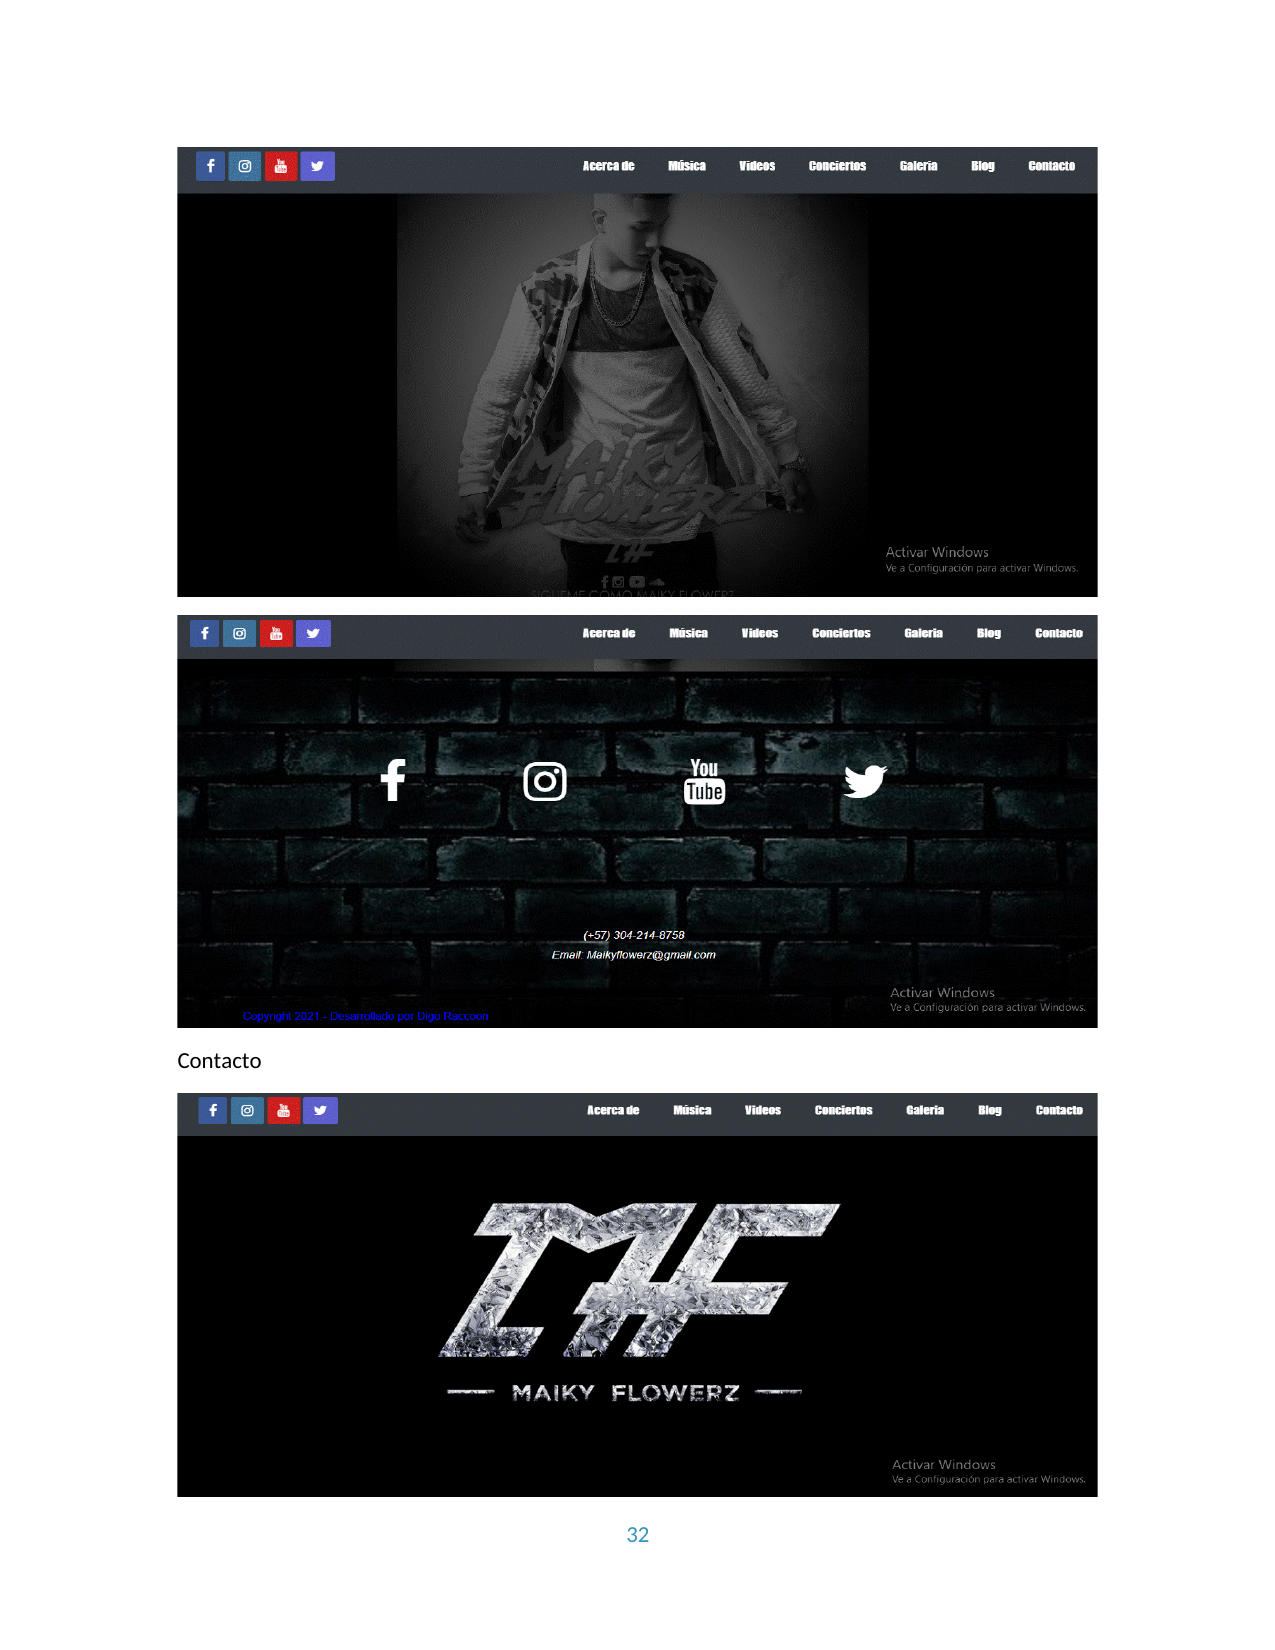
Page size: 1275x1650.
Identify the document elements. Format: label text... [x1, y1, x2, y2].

picture [177, 147, 1098, 597]
picture [177, 1093, 1098, 1497]
picture [177, 615, 1098, 1028]
text Contacto [177, 1047, 1098, 1074]
